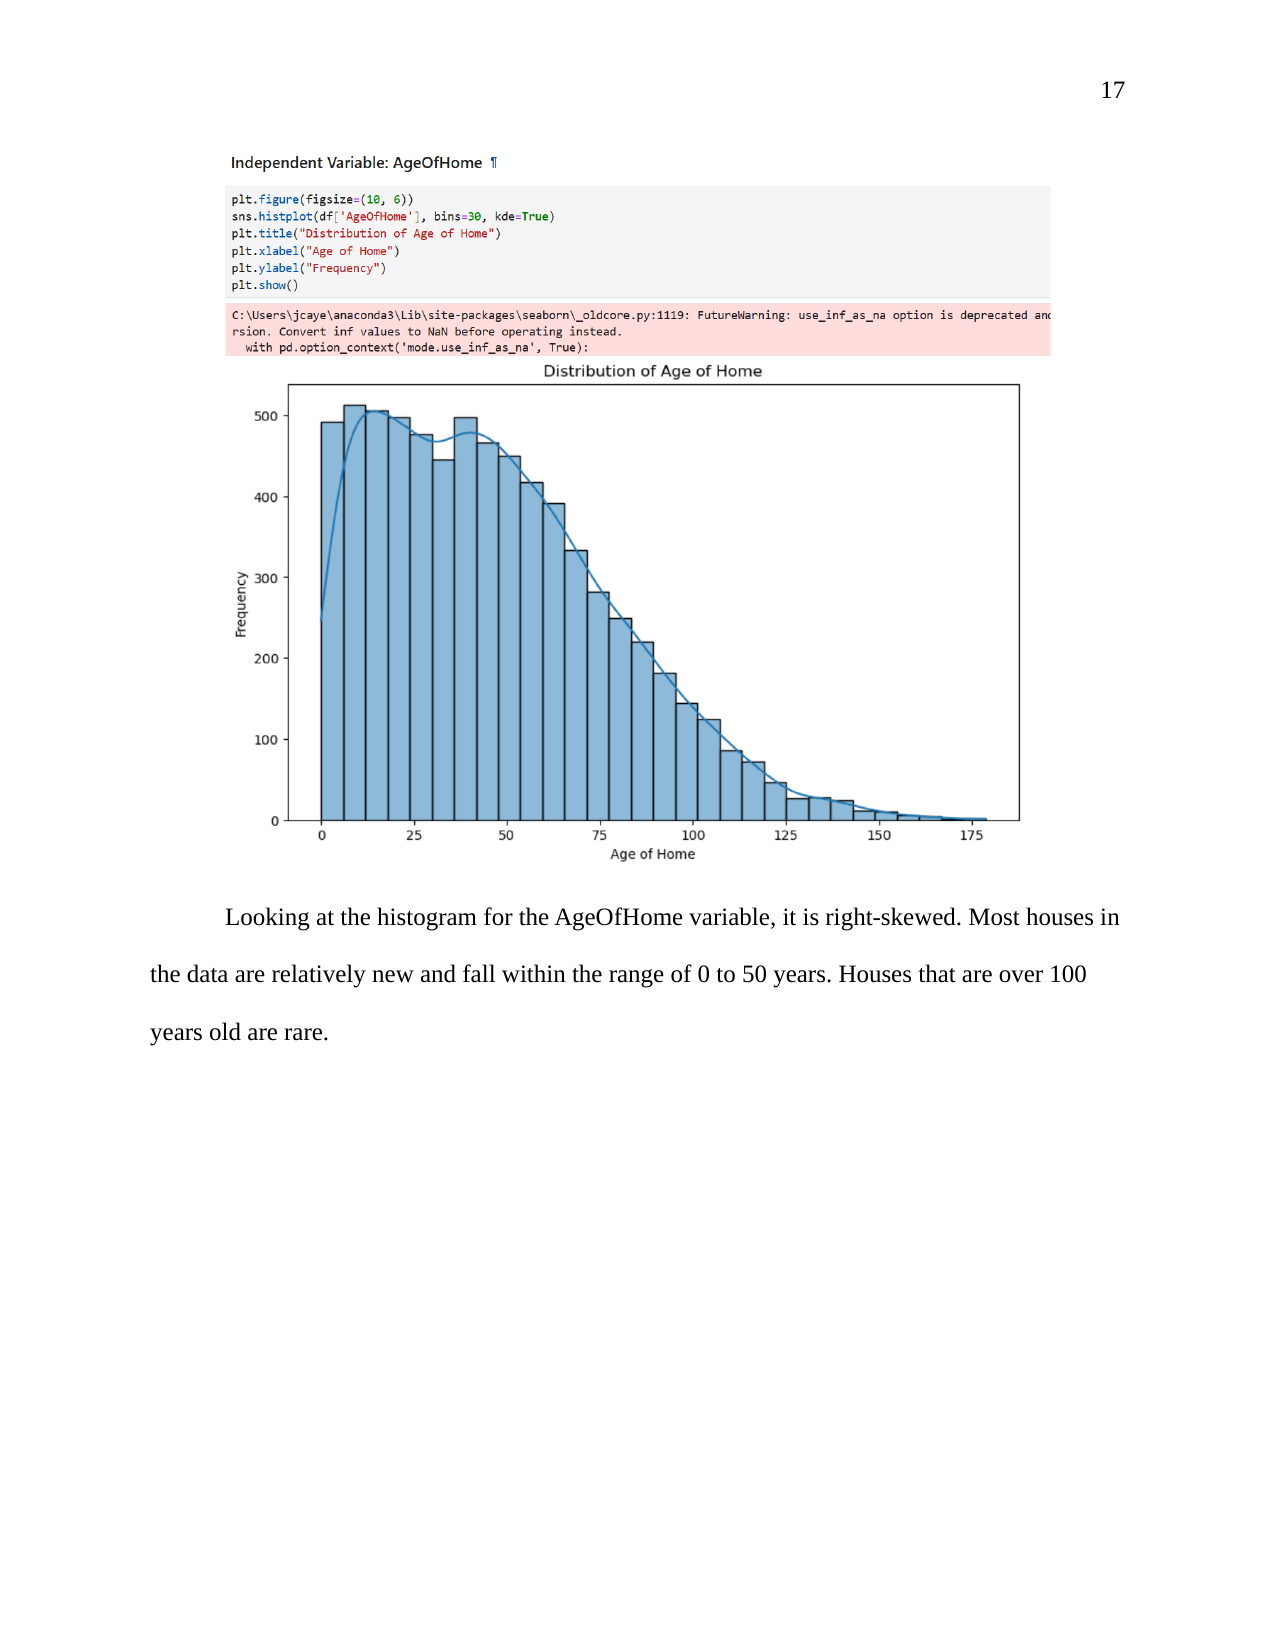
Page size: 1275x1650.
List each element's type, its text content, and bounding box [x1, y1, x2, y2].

text Looking at the histogram for the AgeOfHome variable, it is right-skewed. Most houses in the data are relatively new and fall within the range of 0 to 50 years. Houses that are over 100 years old are rare. [150, 902, 1125, 1046]
picture [224, 150, 1051, 871]
